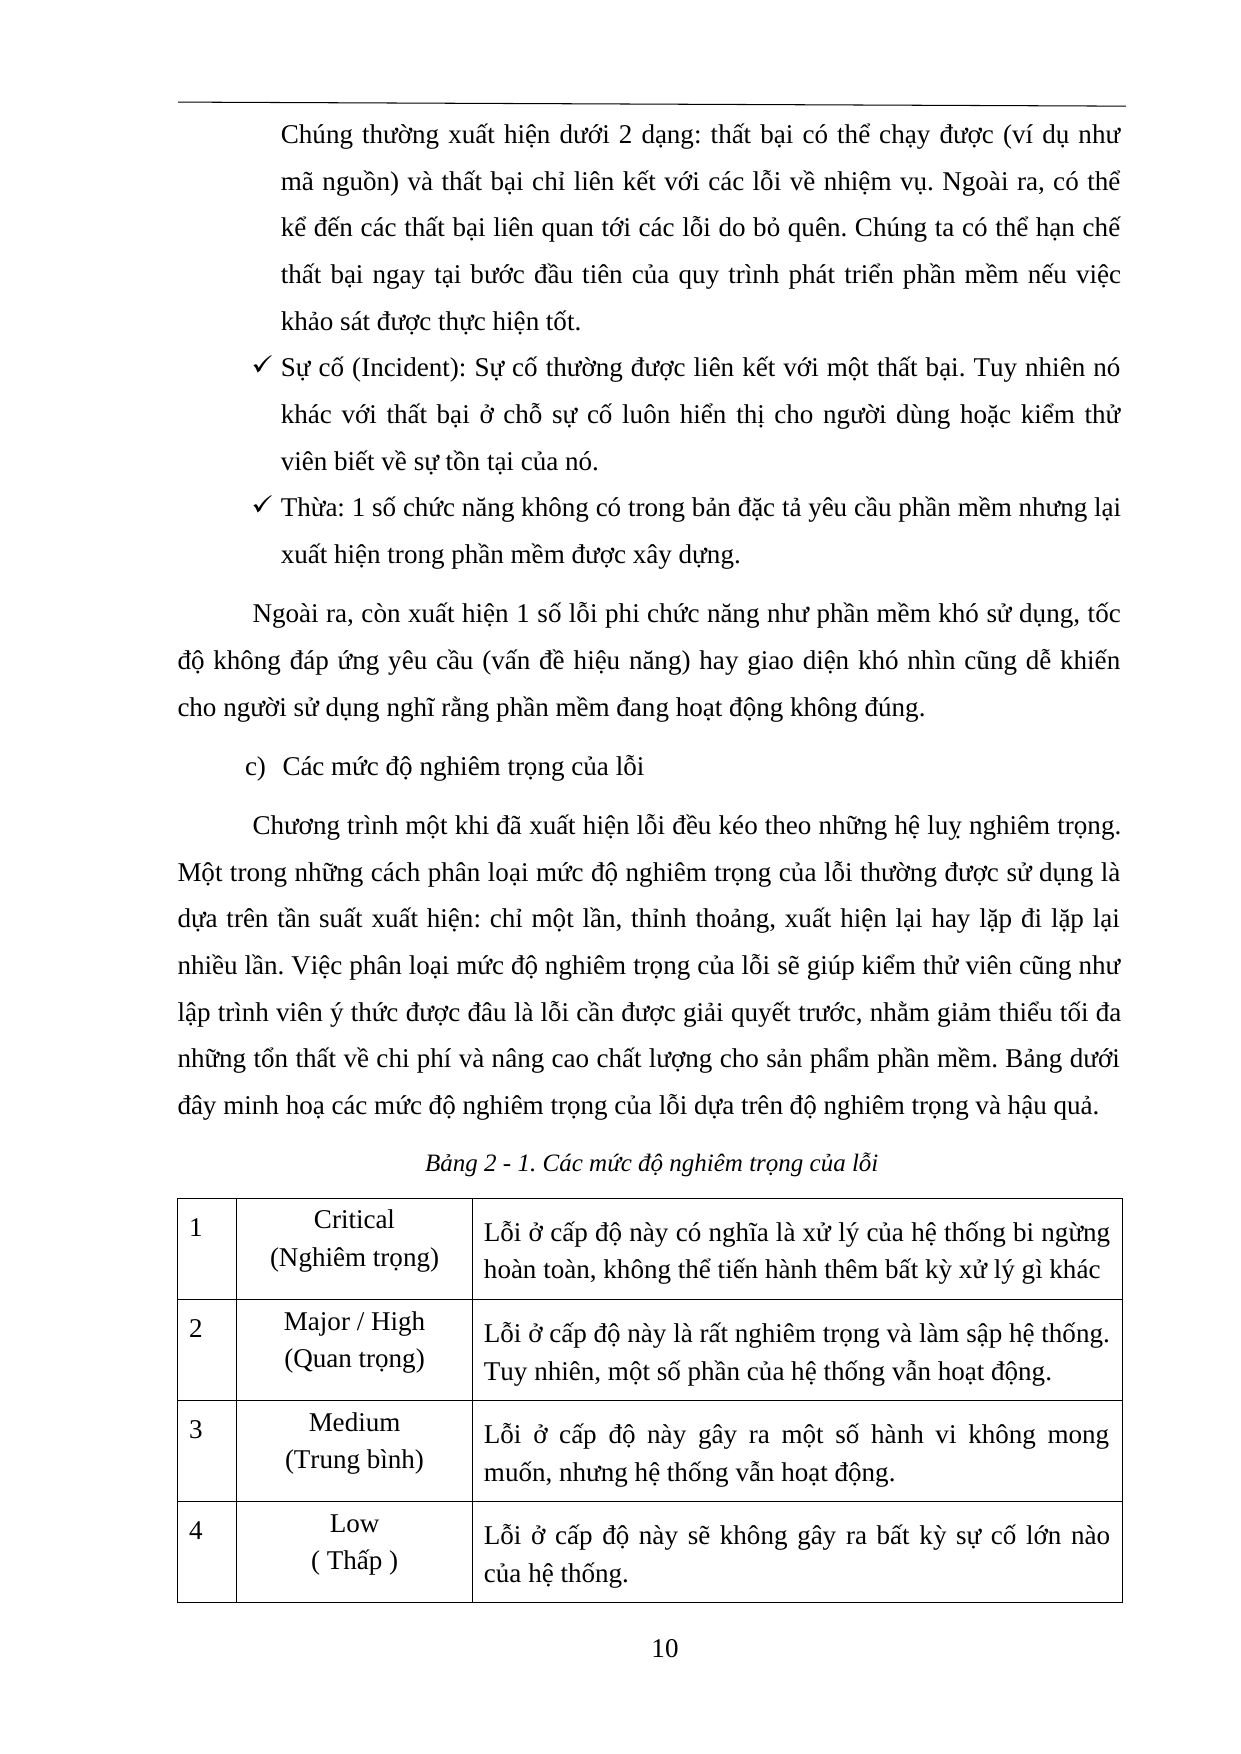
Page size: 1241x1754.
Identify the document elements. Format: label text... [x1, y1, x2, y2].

text Ngoài ra, còn xuất hiện 1 số lỗi phi chức năng như phần mềm khó sử dụng, tốc độ không đáp ứng yêu cầu (vấn đề hiệu năng) hay giao diện khó nhìn cũng dễ khiến cho người sử dụng nghĩ rằng phần mềm đang hoạt động không đúng. [177, 597, 1122, 722]
list Sự cố (Incident): Sự cố thường được liên kết với một thất bại. Tuy nhiên nó khác với thất bại ở chỗ sự cố luôn hiển thị cho người dùng hoặc kiểm thử viên biết về sự tồn tại của nó. [251, 351, 1122, 476]
table_cell Low ( Thấp ) [237, 1502, 472, 1602]
table_cell 4 [178, 1502, 236, 1602]
table_cell Lỗi ở cấp độ này gây ra một số hành vi không mong muốn, nhưng hệ thống vẫn hoạt động. [473, 1401, 1122, 1501]
table_cell Major / High (Quan trọng) [237, 1300, 472, 1400]
table_cell 3 [178, 1401, 236, 1501]
table_cell 2 [178, 1300, 236, 1400]
list Thừa: 1 số chức năng không có trong bản đặc tả yêu cầu phần mềm nhưng lại xuất hiện trong phần mềm được xây dựng. [251, 492, 1122, 569]
text Bảng 2 - 1. Các mức độ nghiêm trọng của lỗi [177, 1148, 1122, 1177]
table_header Critical (Nghiêm trọng) [237, 1199, 472, 1299]
table_cell Lỗi ở cấp độ này sẽ không gây ra bất kỳ sự cố lớn nào của hệ thống. [473, 1502, 1122, 1602]
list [251, 118, 1122, 336]
list Các mức độ nghiêm trọng của lỗi [245, 750, 1122, 781]
table_cell Lỗi ở cấp độ này là rất nghiêm trọng và làm sập hệ thống. Tuy nhiên, một số phần của hệ thống vẫn hoạt động. [473, 1300, 1122, 1400]
table_header Lỗi ở cấp độ này có nghĩa là xử lý của hệ thống bi ngừng hoàn toàn, không thể tiến hành thêm bất kỳ xử lý gì khác [473, 1199, 1122, 1299]
table_cell Medium (Trung bình) [237, 1401, 472, 1501]
table_header 1 [178, 1199, 236, 1299]
text Chương trình một khi đã xuất hiện lỗi đều kéo theo những hệ luỵ nghiêm trọng. Một trong những cách phân loại mức độ nghiêm trọng của lỗi thường được sử dụng là dựa trên tần suất xuất hiện: chỉ một lần, thỉnh thoảng, xuất hiện lại hay lặp đi lặp lại nhiều lần. Việc phân loại mức độ nghiêm trọng của lỗi sẽ giúp kiểm thử viên cũng như lập trình viên ý thức được đâu là lỗi cần được giải quyết trước, nhằm giảm thiểu tối đa những tổn thất về chi phí và nâng cao chất lượng cho sản phẩm phần mềm. Bảng dưới đây minh hoạ các mức độ nghiêm trọng của lỗi dựa trên độ nghiêm trọng và hậu quả. [177, 809, 1122, 1120]
